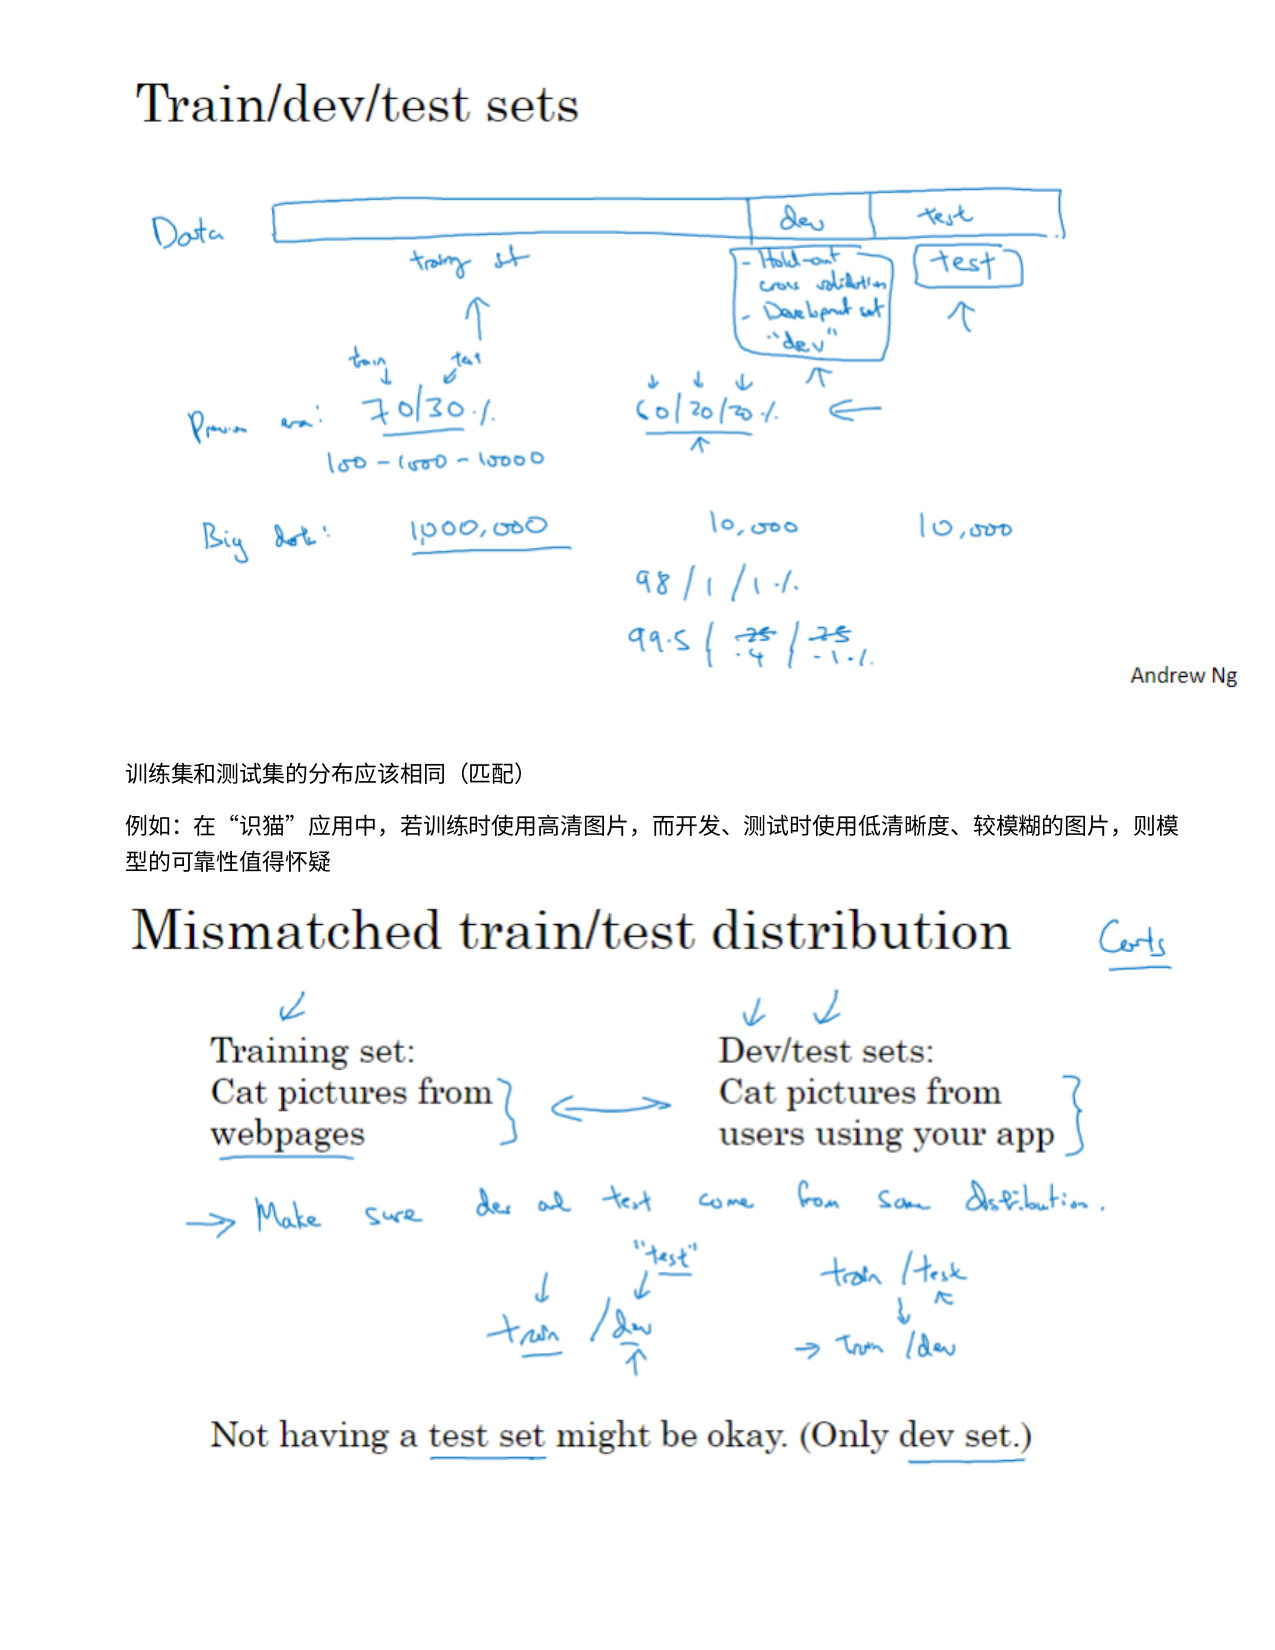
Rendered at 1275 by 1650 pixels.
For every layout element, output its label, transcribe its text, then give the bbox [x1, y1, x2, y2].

picture [125, 75, 1250, 690]
picture [125, 896, 1250, 1485]
list 训练集和测试集的分布应该相同（匹配） [125, 756, 1200, 789]
list 例如：在“识猫”应用中，若训练时使用高清图片，而开发、测试时使用低清晰度、较模糊的图片，则模型的可靠性值得怀疑 [125, 808, 1200, 877]
